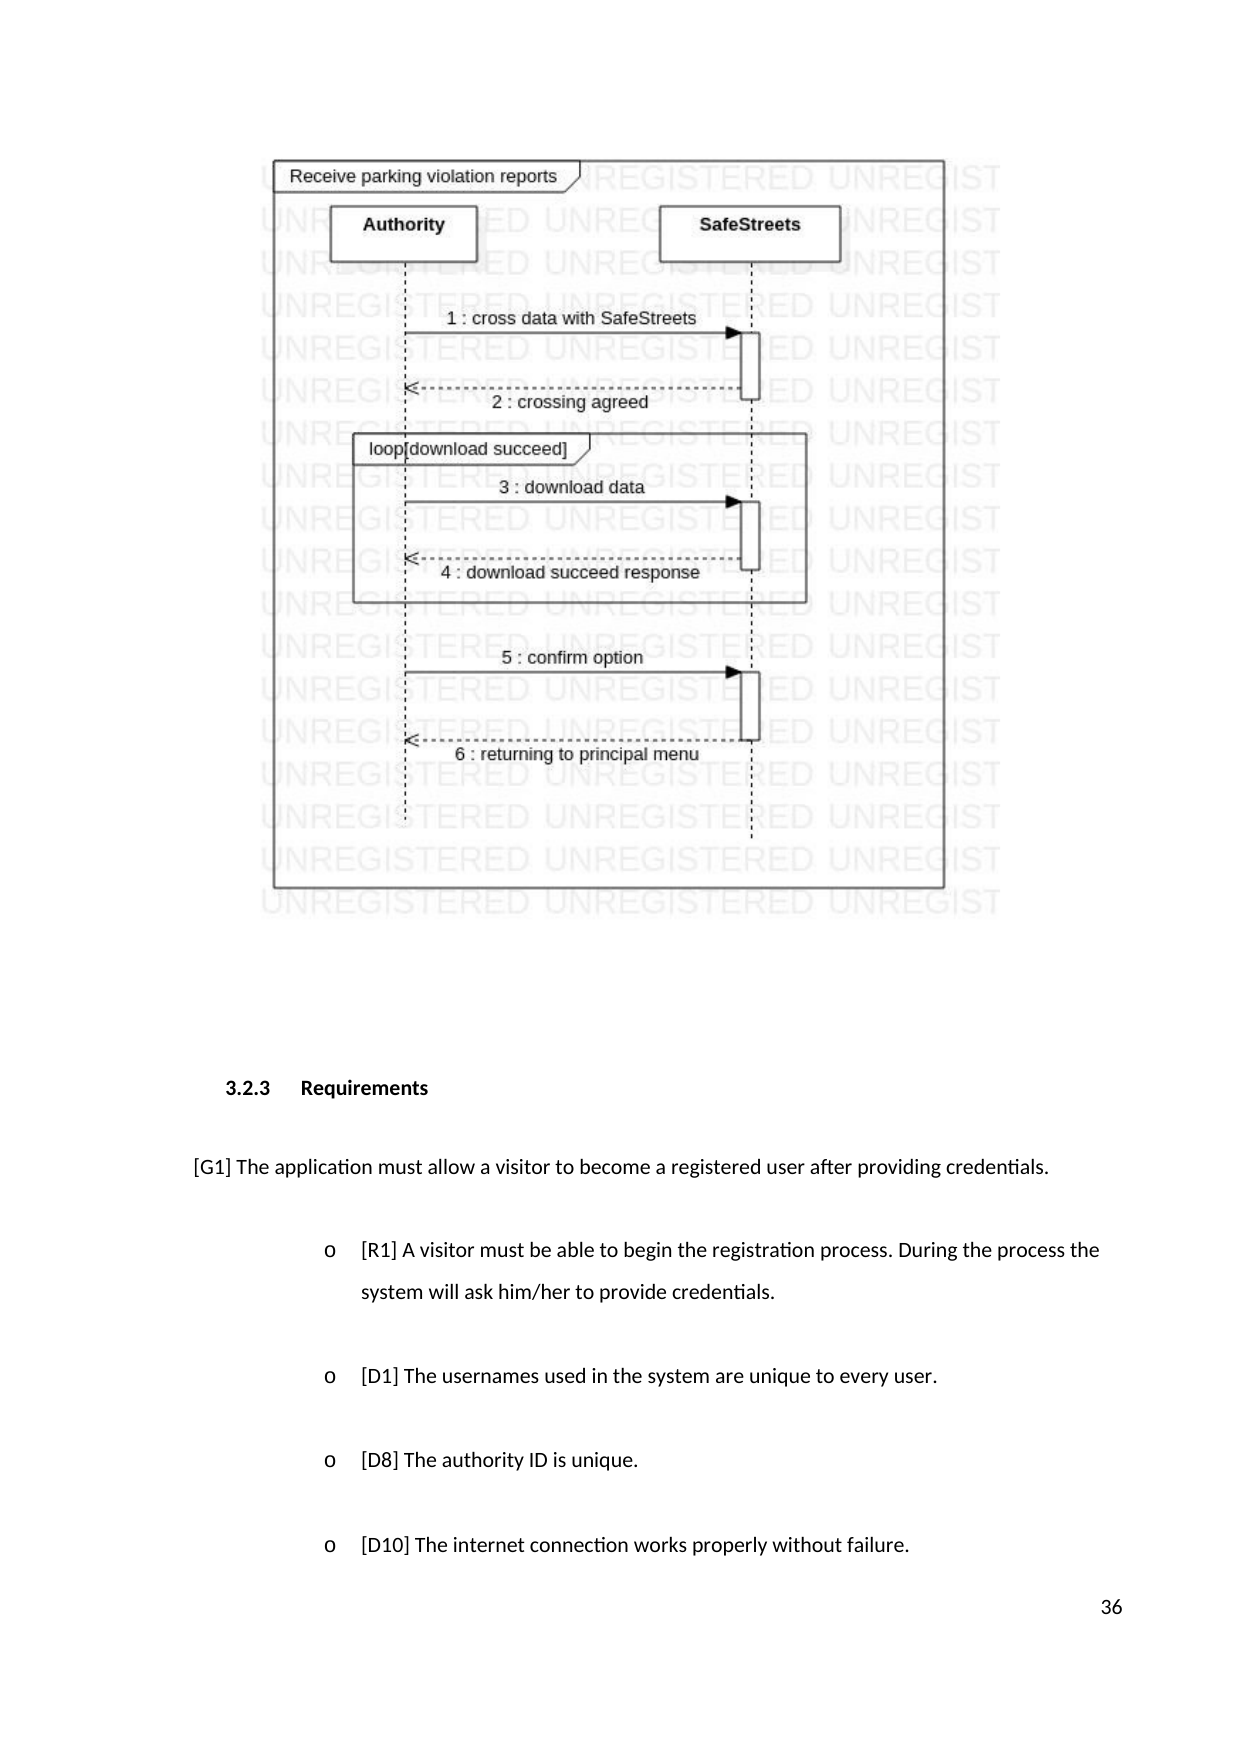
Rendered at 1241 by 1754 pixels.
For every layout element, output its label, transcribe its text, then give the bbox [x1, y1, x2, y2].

list [R1] A visitor must be able to begin the registration process. During the process the system will ask him/her to provide credentials. [323, 1237, 1123, 1304]
subtitle 3.2.3 Requirements [118, 1074, 1122, 1100]
list [D10] The internet connection works properly without failure. [323, 1532, 1123, 1559]
picture [260, 147, 1001, 945]
text [G1] The application must allow a visitor to become a registered user after providing credentials. [193, 1153, 1123, 1180]
list [D1] The usernames used in the system are unique to every user. [323, 1362, 1123, 1390]
list [D8] The authority ID is unique. [323, 1447, 1123, 1474]
